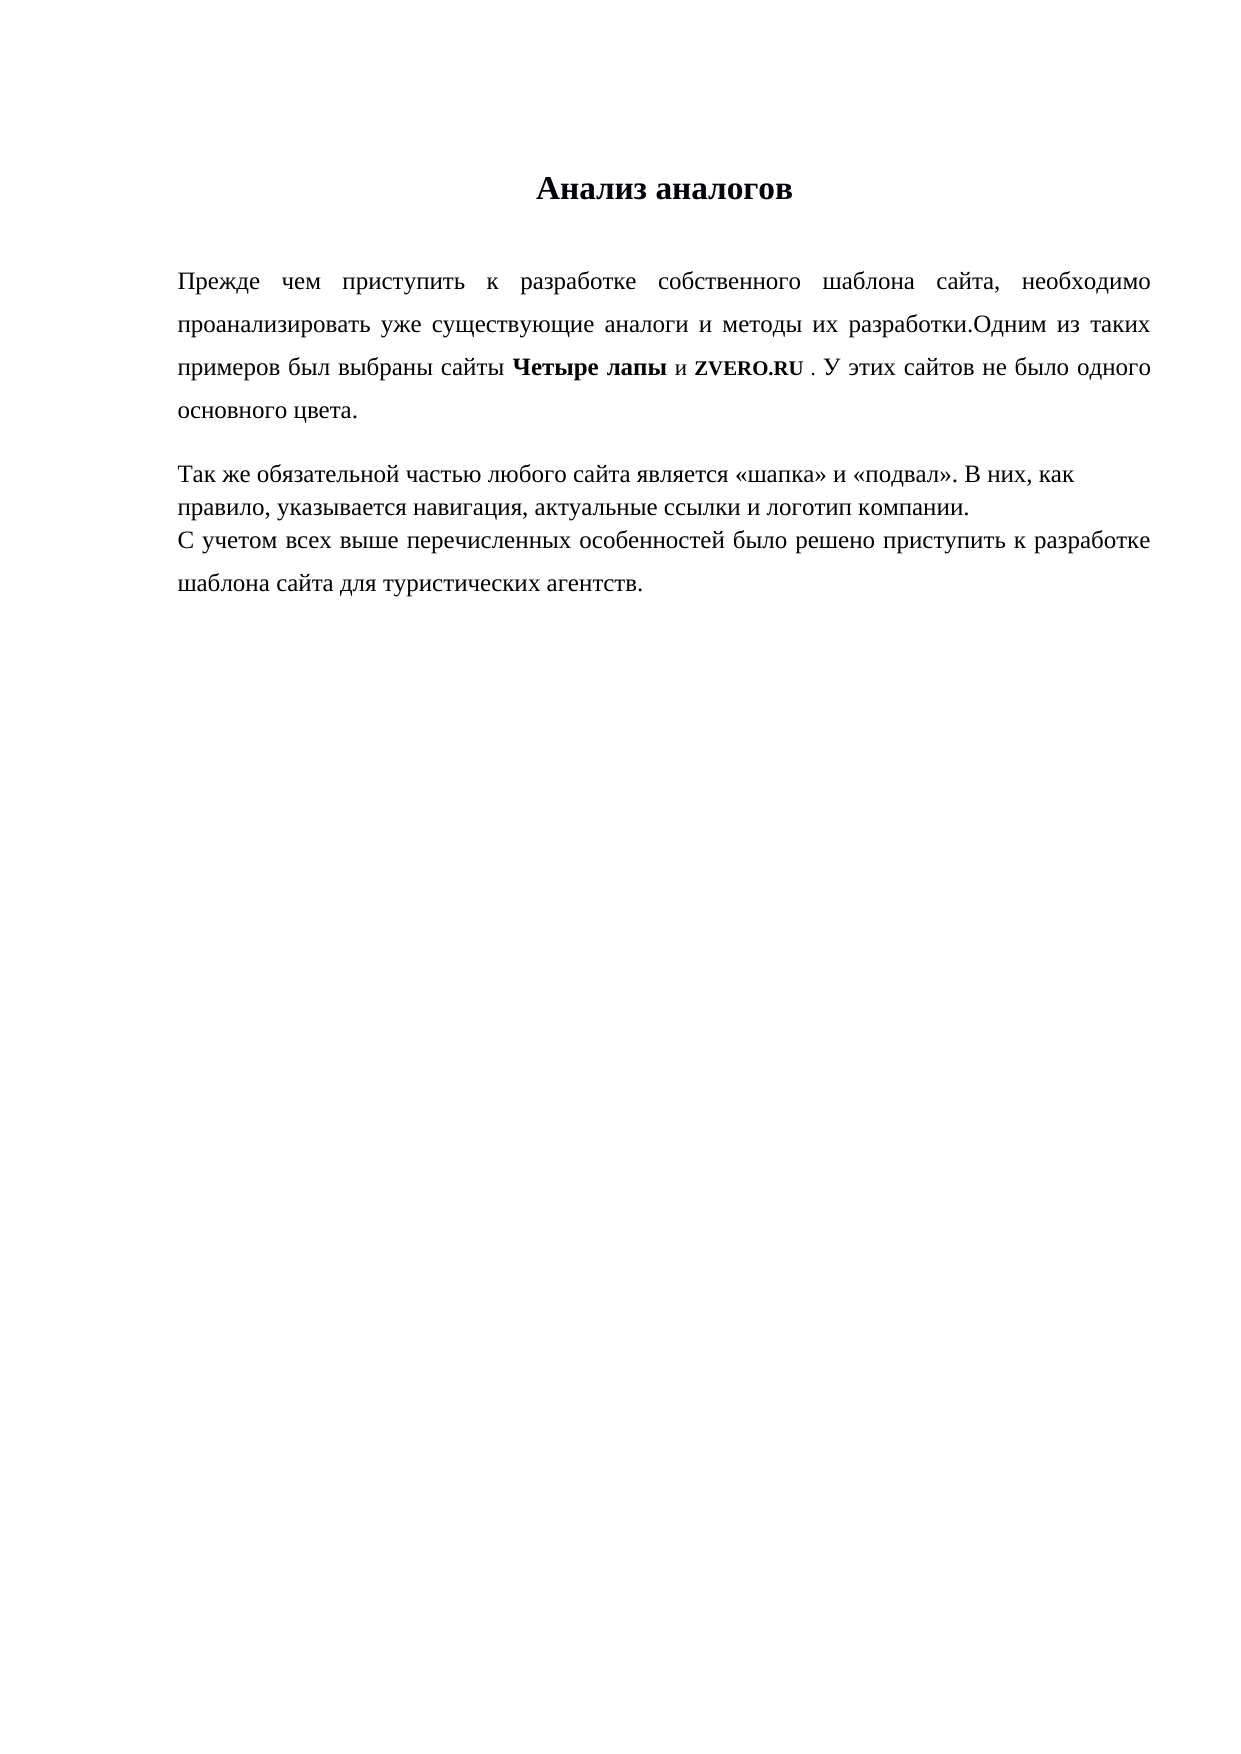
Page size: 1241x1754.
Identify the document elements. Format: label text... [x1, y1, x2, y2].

text Так же обязательной частью любого сайта является «шапка» и «подвал». В них, как правило, указывается навигация, актуальные ссылки и логотип компании. [177, 459, 1152, 521]
text Прежде чем приступить к разработке собственного шаблона сайта, необходимо проанализировать уже существующие аналоги и методы их разработки.Одним из таких примеров был выбраны сайты Четыре лапы и ZVERO.RU . У этих сайтов не было одного основного цвета. [177, 266, 1152, 424]
text С учетом всех выше перечисленных особенностей было решено приступить к разработке шаблона сайта для туристических агентств. [177, 525, 1152, 597]
subtitle Анализ аналогов [177, 168, 1152, 206]
